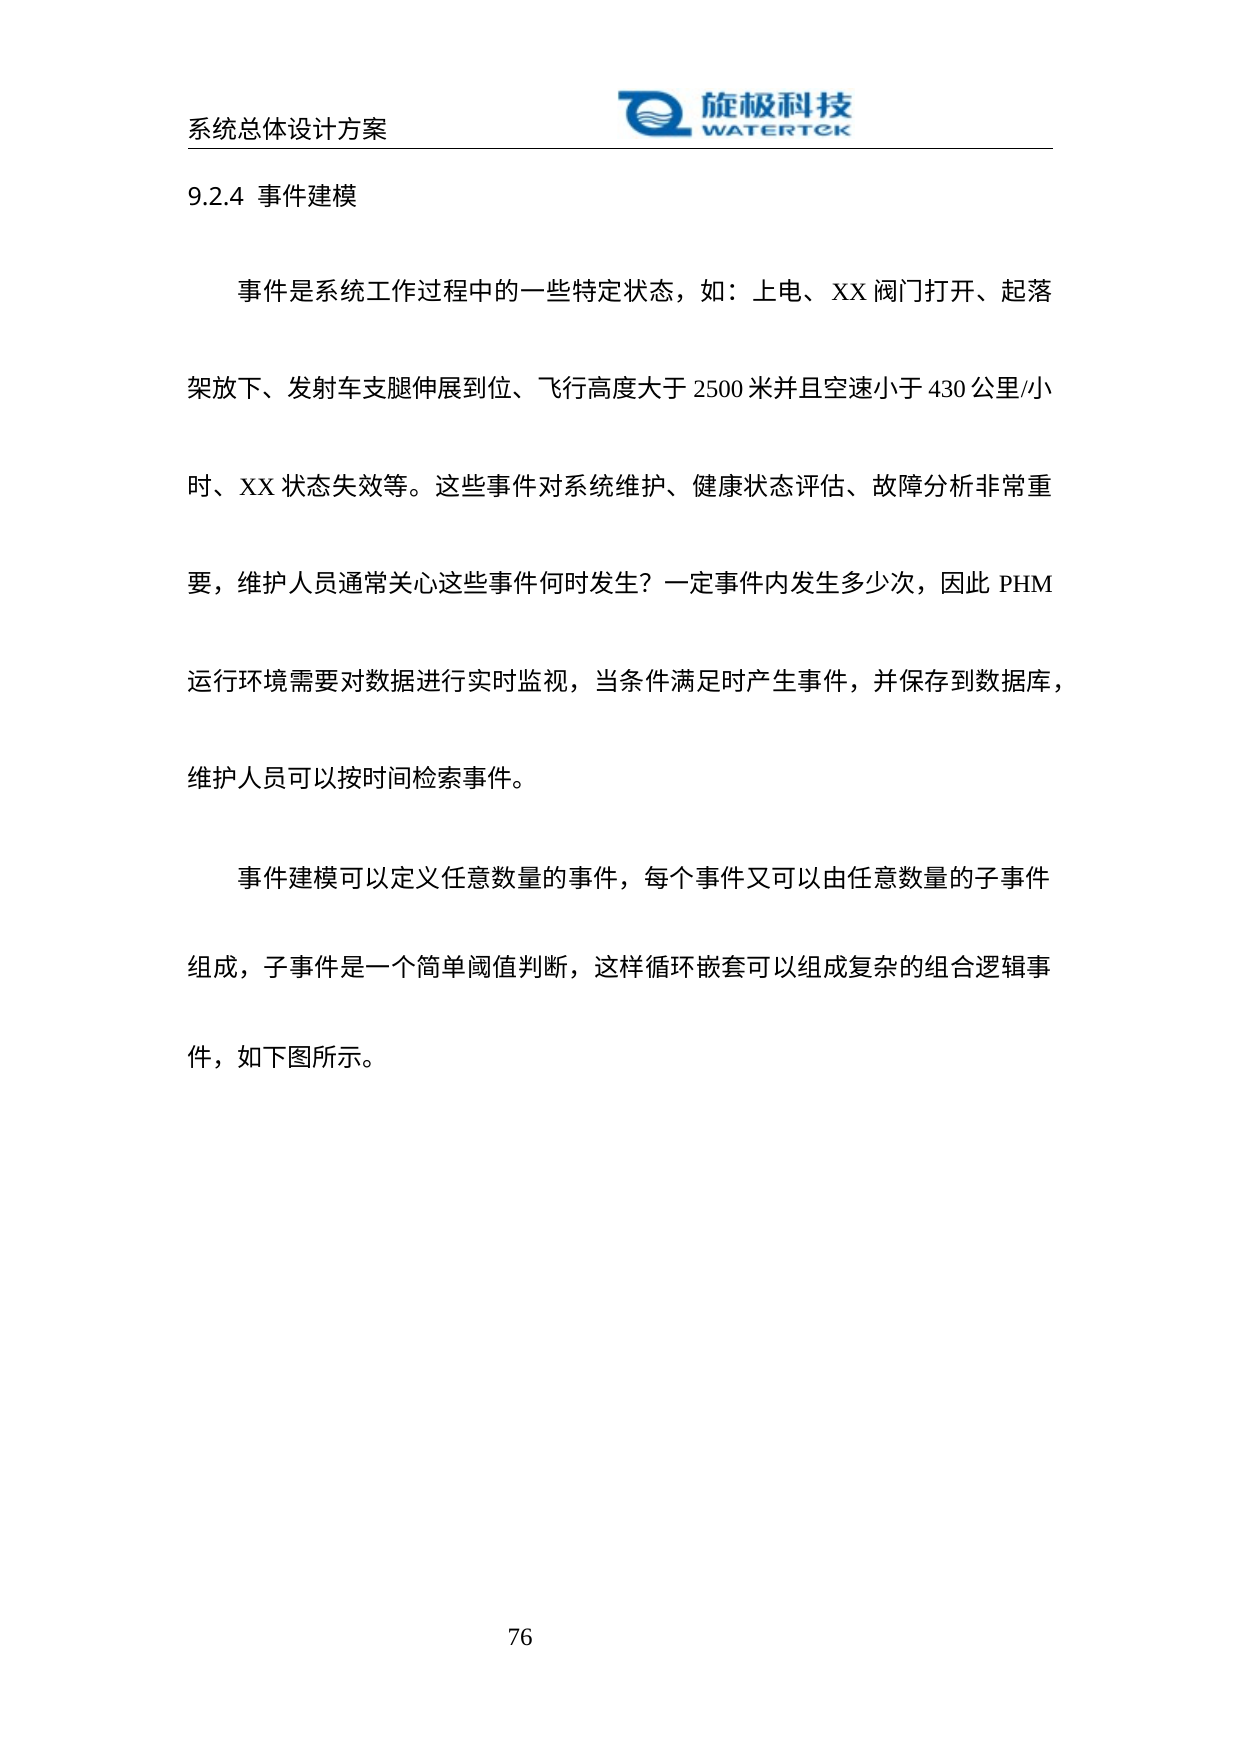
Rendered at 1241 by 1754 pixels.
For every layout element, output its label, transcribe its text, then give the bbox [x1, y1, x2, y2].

text 事件建模可以定义任意数量的事件，每个事件又可以由任意数量的子事件组成，子事件是一个简单阈值判断，这样循环嵌套可以组成复杂的组合逻辑事件，如下图所示。 [187, 844, 1053, 1088]
picture [617, 88, 855, 139]
text 事件是系统工作过程中的一些特定状态，如：上电、XX阀门打开、起落架放下、发射车支腿伸展到位、飞行高度大于2500米并且空速小于430公里/小时、XX状态失效等。这些事件对系统维护、健康状态评估、故障分析非常重要，维护人员通常关心这些事件何时发生？一定事件内发生多少次，因此PHM运行环境需要对数据进行实时监视，当条件满足时产生事件，并保存到数据库，维护人员可以按时间检索事件。 [187, 257, 1053, 809]
subtitle 事件建模 [187, 162, 1053, 227]
